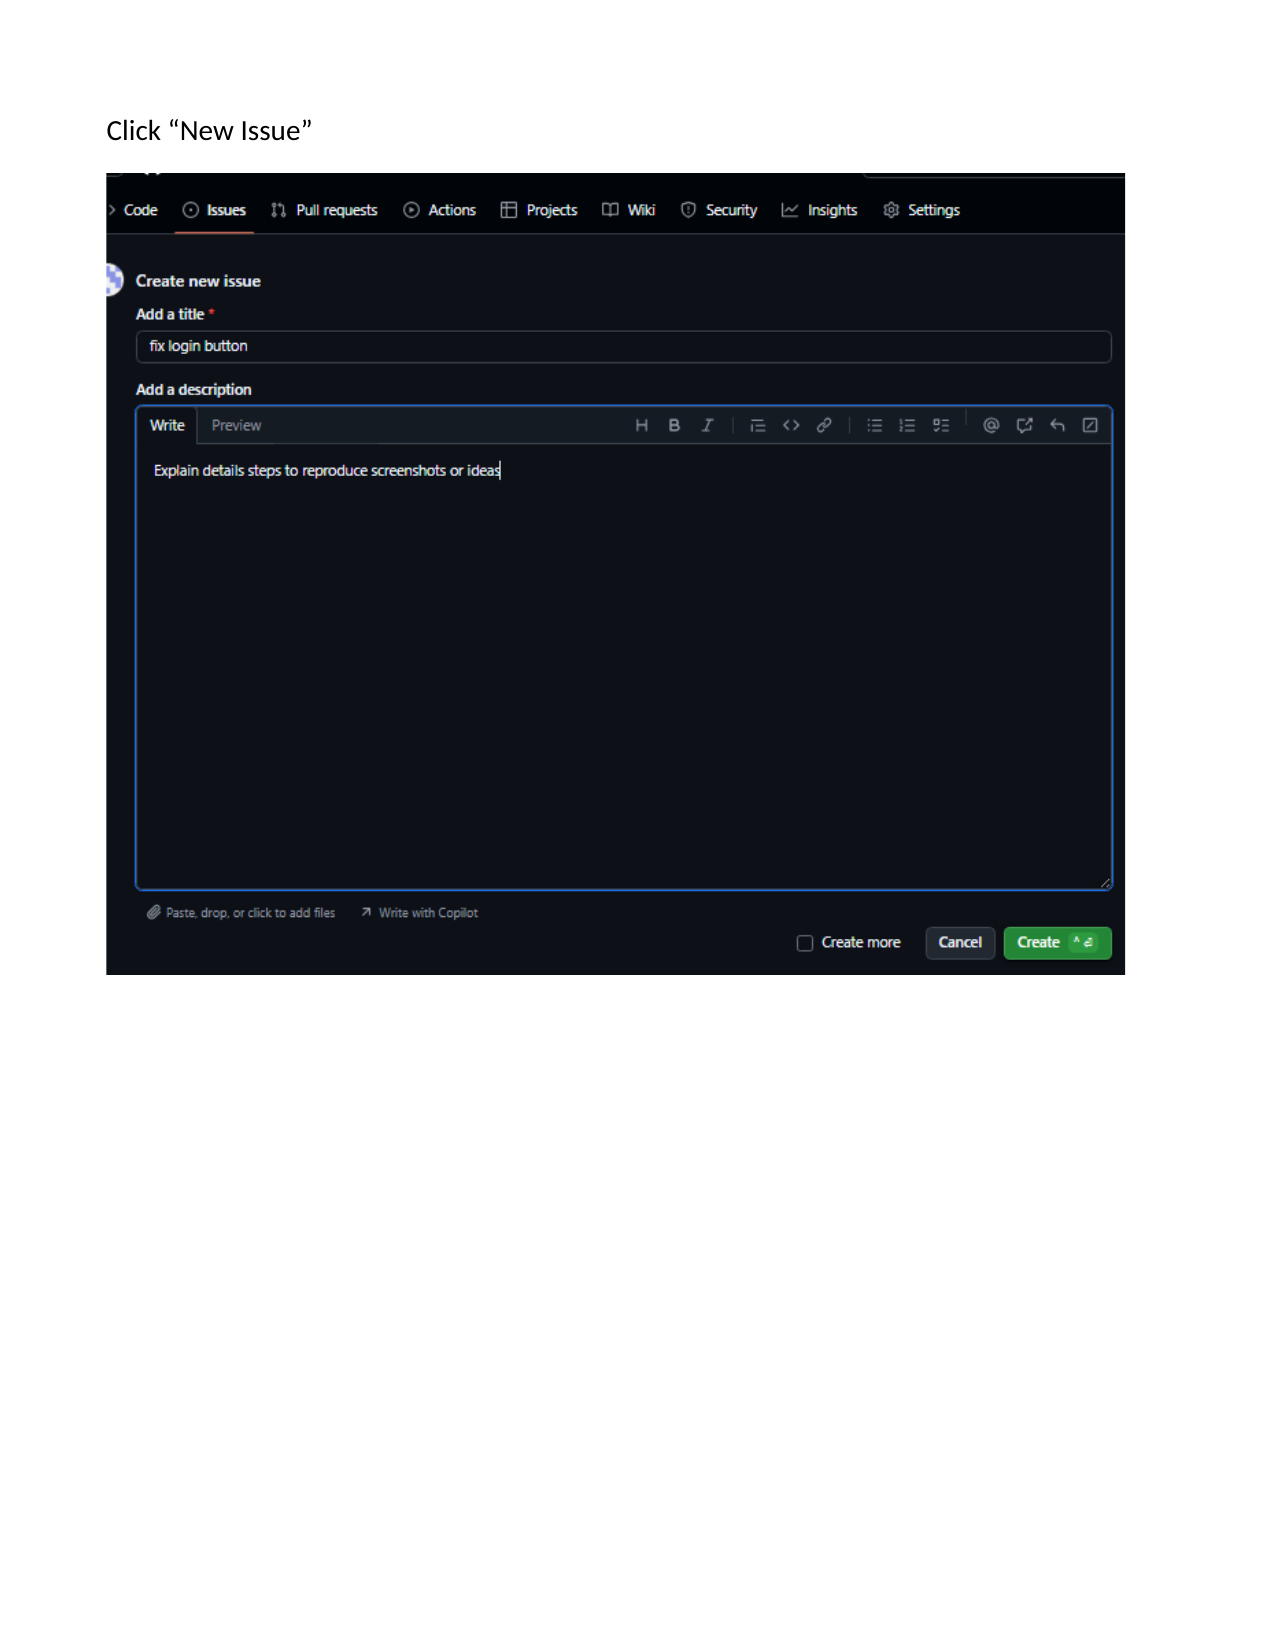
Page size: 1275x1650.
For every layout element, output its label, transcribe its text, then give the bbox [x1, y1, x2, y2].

picture [106, 173, 1125, 975]
text Click “New Issue” [106, 112, 1125, 148]
